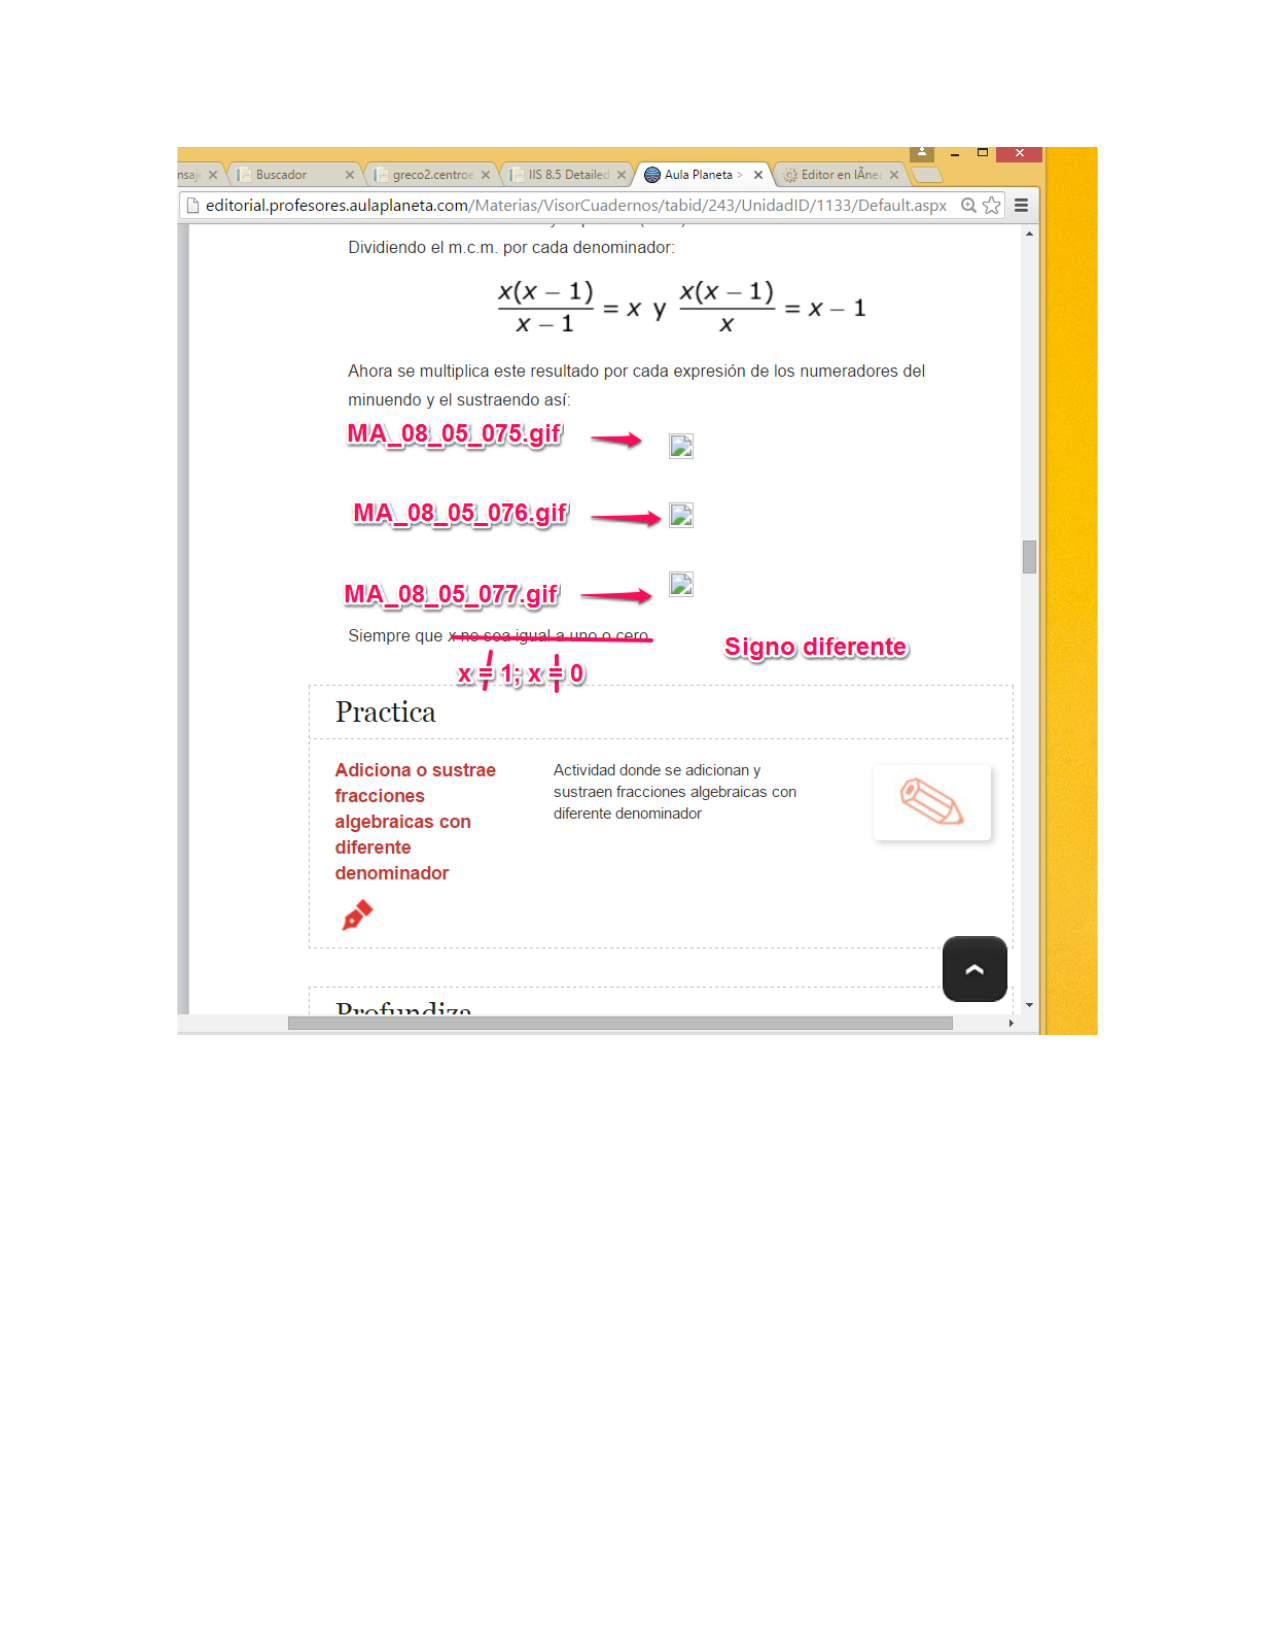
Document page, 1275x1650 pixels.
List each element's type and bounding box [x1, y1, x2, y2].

picture [177, 147, 1098, 1035]
